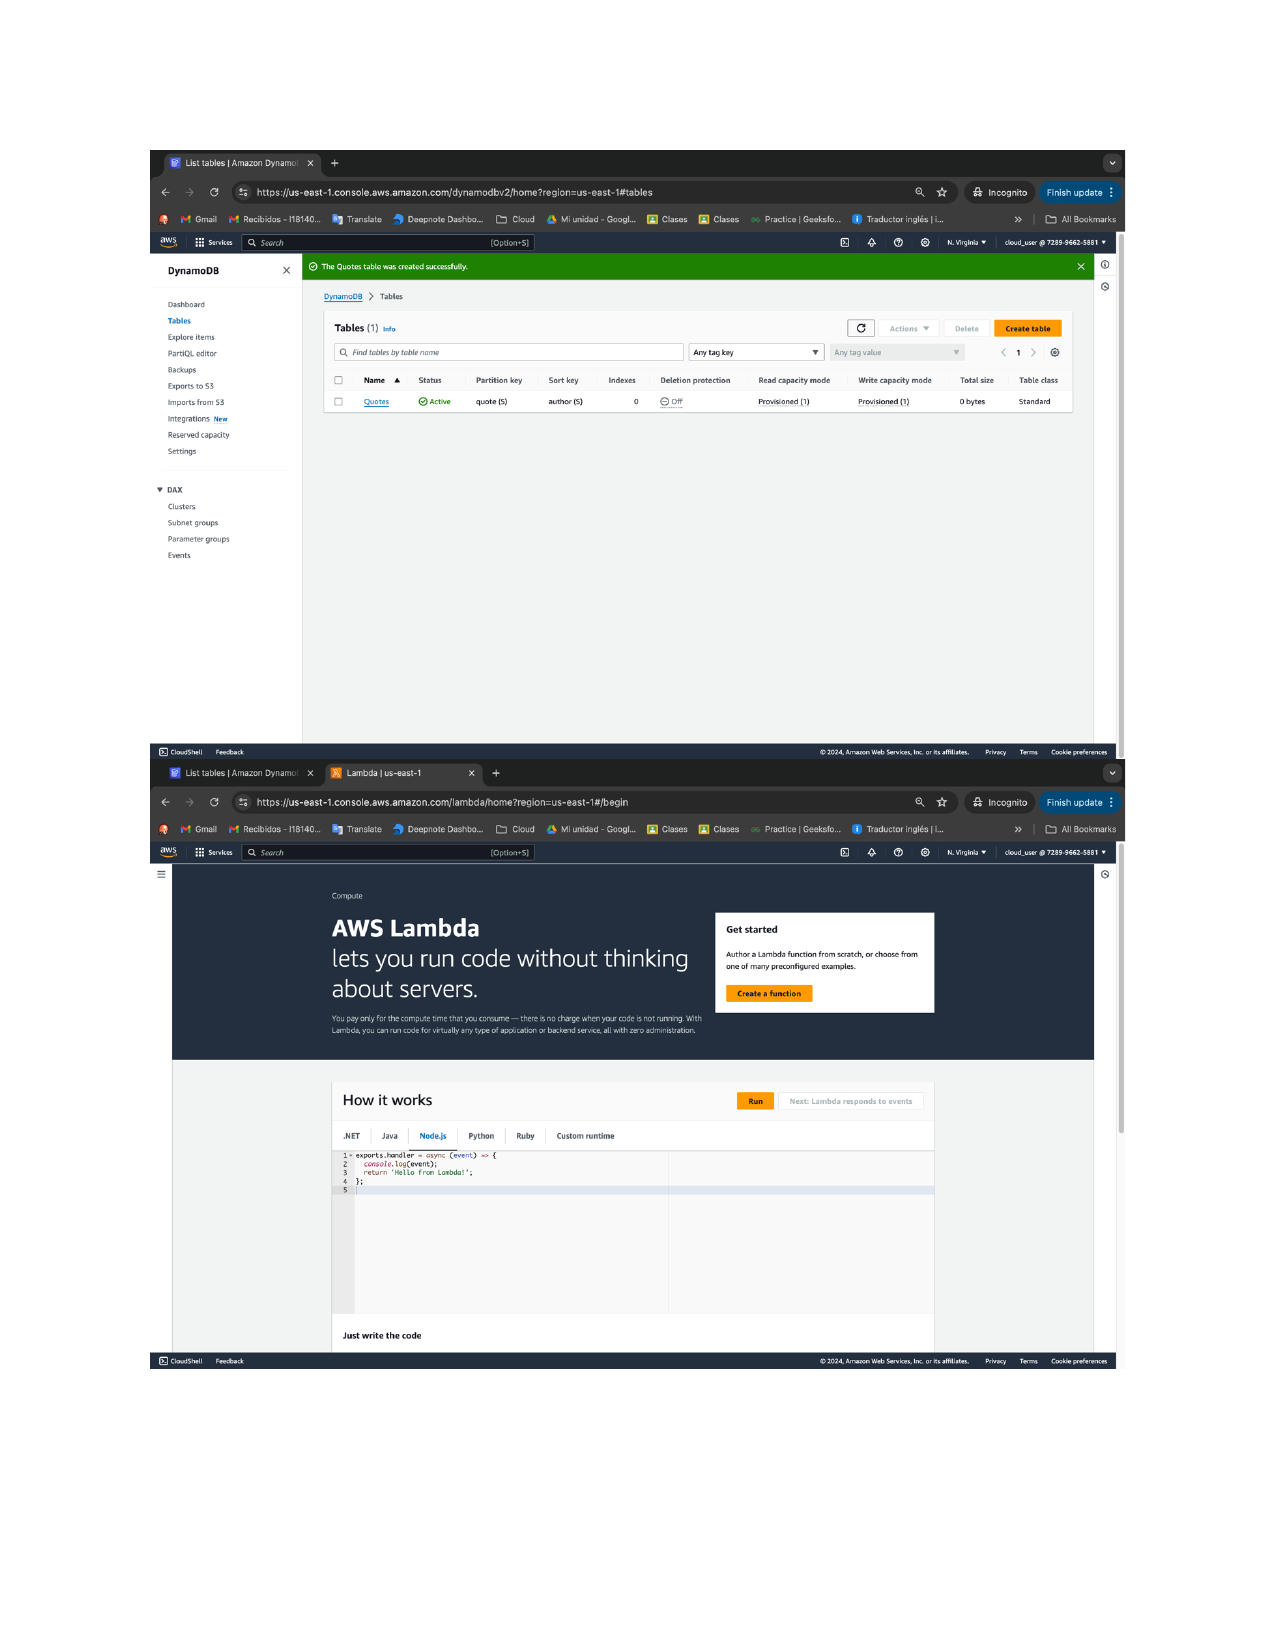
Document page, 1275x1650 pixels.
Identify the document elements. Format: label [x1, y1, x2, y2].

picture [150, 150, 1125, 1369]
